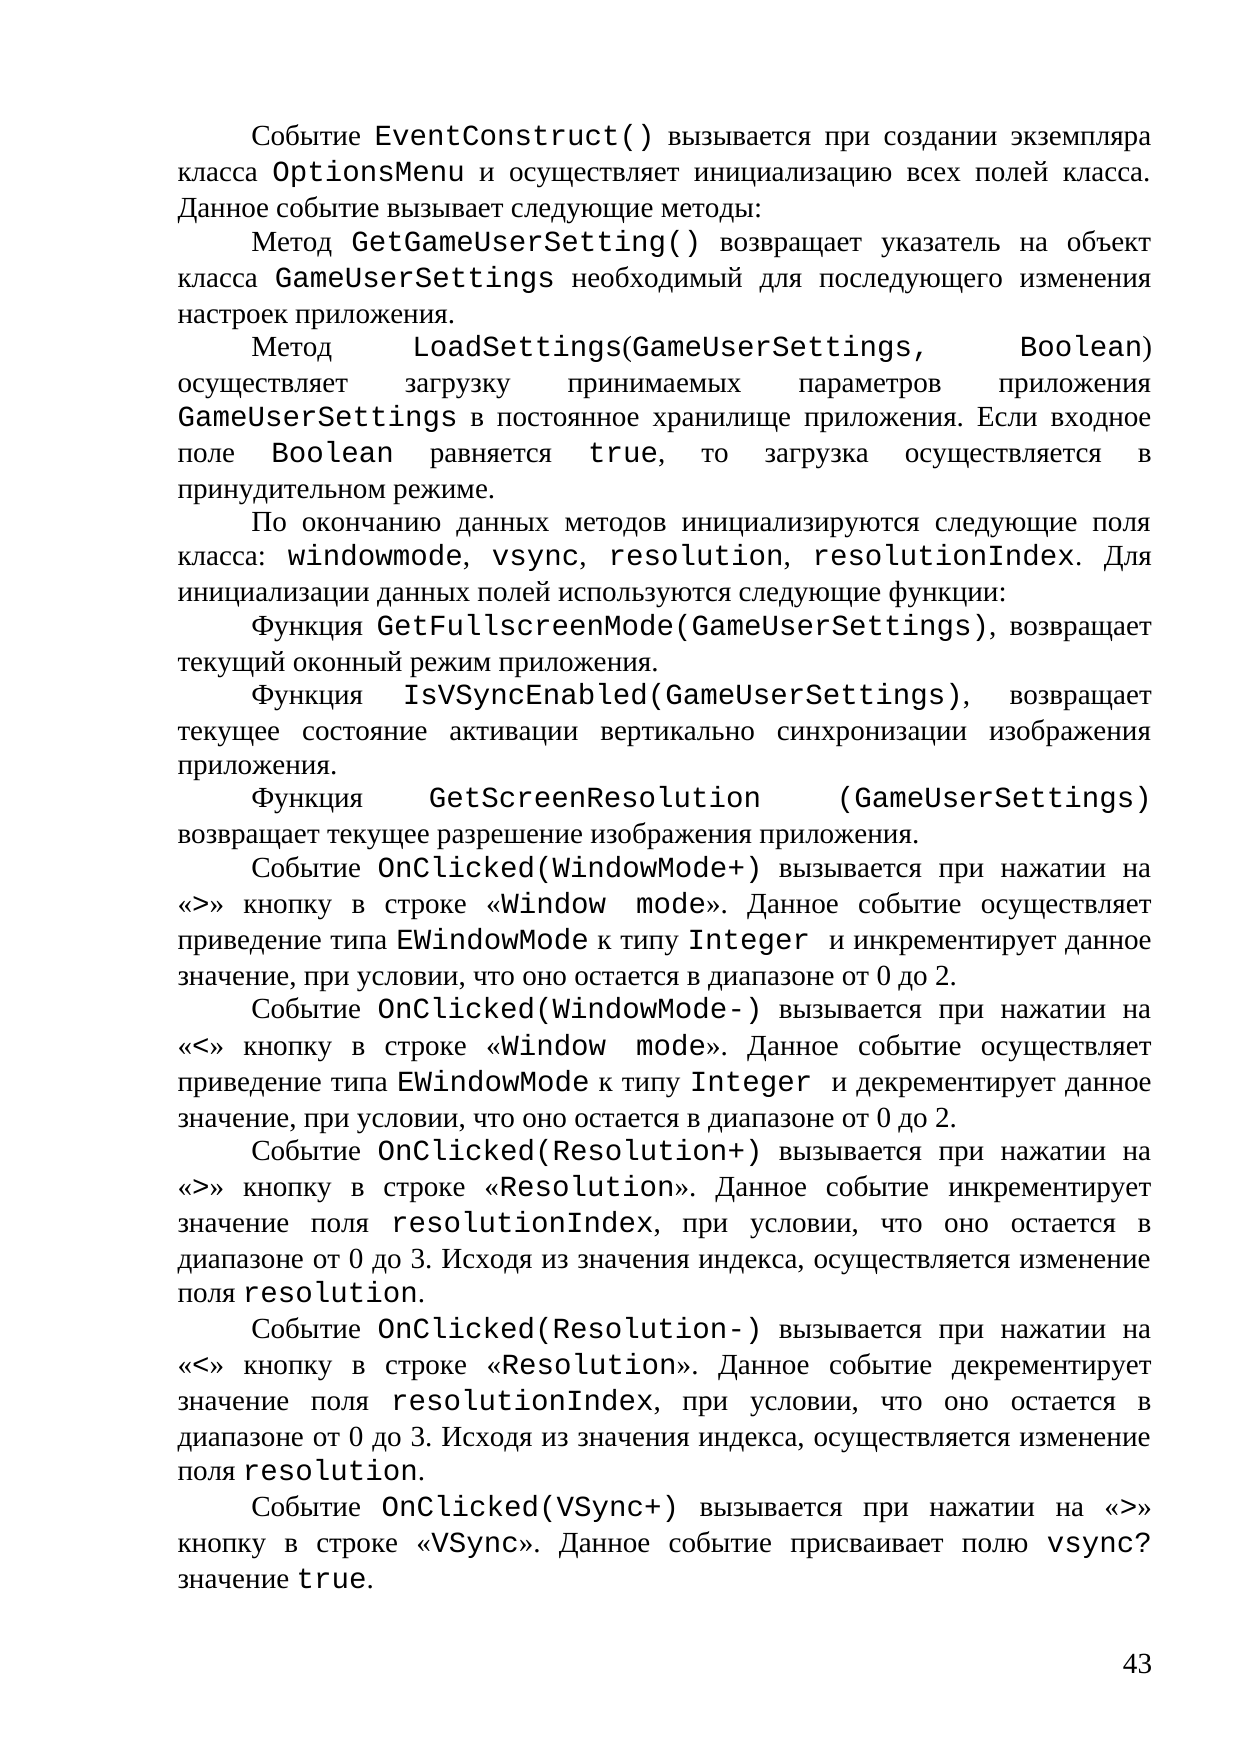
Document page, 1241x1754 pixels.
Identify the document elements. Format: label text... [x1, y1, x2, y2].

text Функция GetScreenResolution (GameUserSettings) возвращает текущее разрешение изображения приложения. [177, 780, 1152, 850]
text Функция GetFullscreenMode(GameUserSettings), возвращает текущий оконный режим приложения. [177, 608, 1152, 677]
text По окончанию данных методов инициализируются следующие поля класса: windowmode, vsync, resolution, resolutionIndex. Для инициализации данных полей используются следующие функции: [177, 504, 1152, 608]
text Событие OnClicked(WindowMode-) вызывается при нажатии на «<» кнопку в строке «Window mode». Данное событие осуществляет приведение типа EWindowMode к типу Integer и декрементирует данное значение, при условии, что оно остается в диапазоне от 0 до 2. [177, 992, 1152, 1133]
text Событие OnClicked(Resolution+) вызывается при нажатии на «>» кнопку в строке «Resolution». Данное событие инкрементирует значение поля resolutionIndex, при условии, что оно остается в диапазоне от 0 до 3. Исходя из значения индекса, осуществляется изменение поля resolution. [177, 1133, 1152, 1311]
text Событие EventConstruct() вызывается при создании экземпляра класса OptionsMenu и осуществляет инициализацию всех полей класса. Данное событие вызывает следующие методы: [177, 118, 1152, 224]
text Метод LoadSettings(GameUserSettings, Boolean) осуществляет загрузку принимаемых параметров приложения GameUserSettings в постоянное хранилище приложения. Если входное поле Boolean равняется true, то загрузка осуществляется в принудительном режиме. [177, 329, 1152, 504]
text Событие OnClicked(Resolution-) вызывается при нажатии на «<» кнопку в строке «Resolution». Данное событие декрементирует значение поля resolutionIndex, при условии, что оно остается в диапазоне от 0 до 3. Исходя из значения индекса, осуществляется изменение поля resolution. [177, 1311, 1152, 1489]
text Метод GetGameUserSetting() возвращает указатель на объект класса GameUserSettings необходимый для последующего изменения настроек приложения. [177, 224, 1152, 329]
text Событие OnClicked(WindowMode+) вызывается при нажатии на «>» кнопку в строке «Window mode». Данное событие осуществляет приведение типа EWindowMode к типу Integer и инкрементирует данное значение, при условии, что оно остается в диапазоне от 0 до 2. [177, 850, 1152, 992]
text Событие OnClicked(VSync+) вызывается при нажатии на «>» кнопку в строке «VSync». Данное событие присваивает полю vsync? значение true. [177, 1489, 1152, 1597]
text Функция IsVSyncEnabled(GameUserSettings), возвращает текущее состояние активации вертикально синхронизации изображения приложения. [177, 677, 1152, 780]
